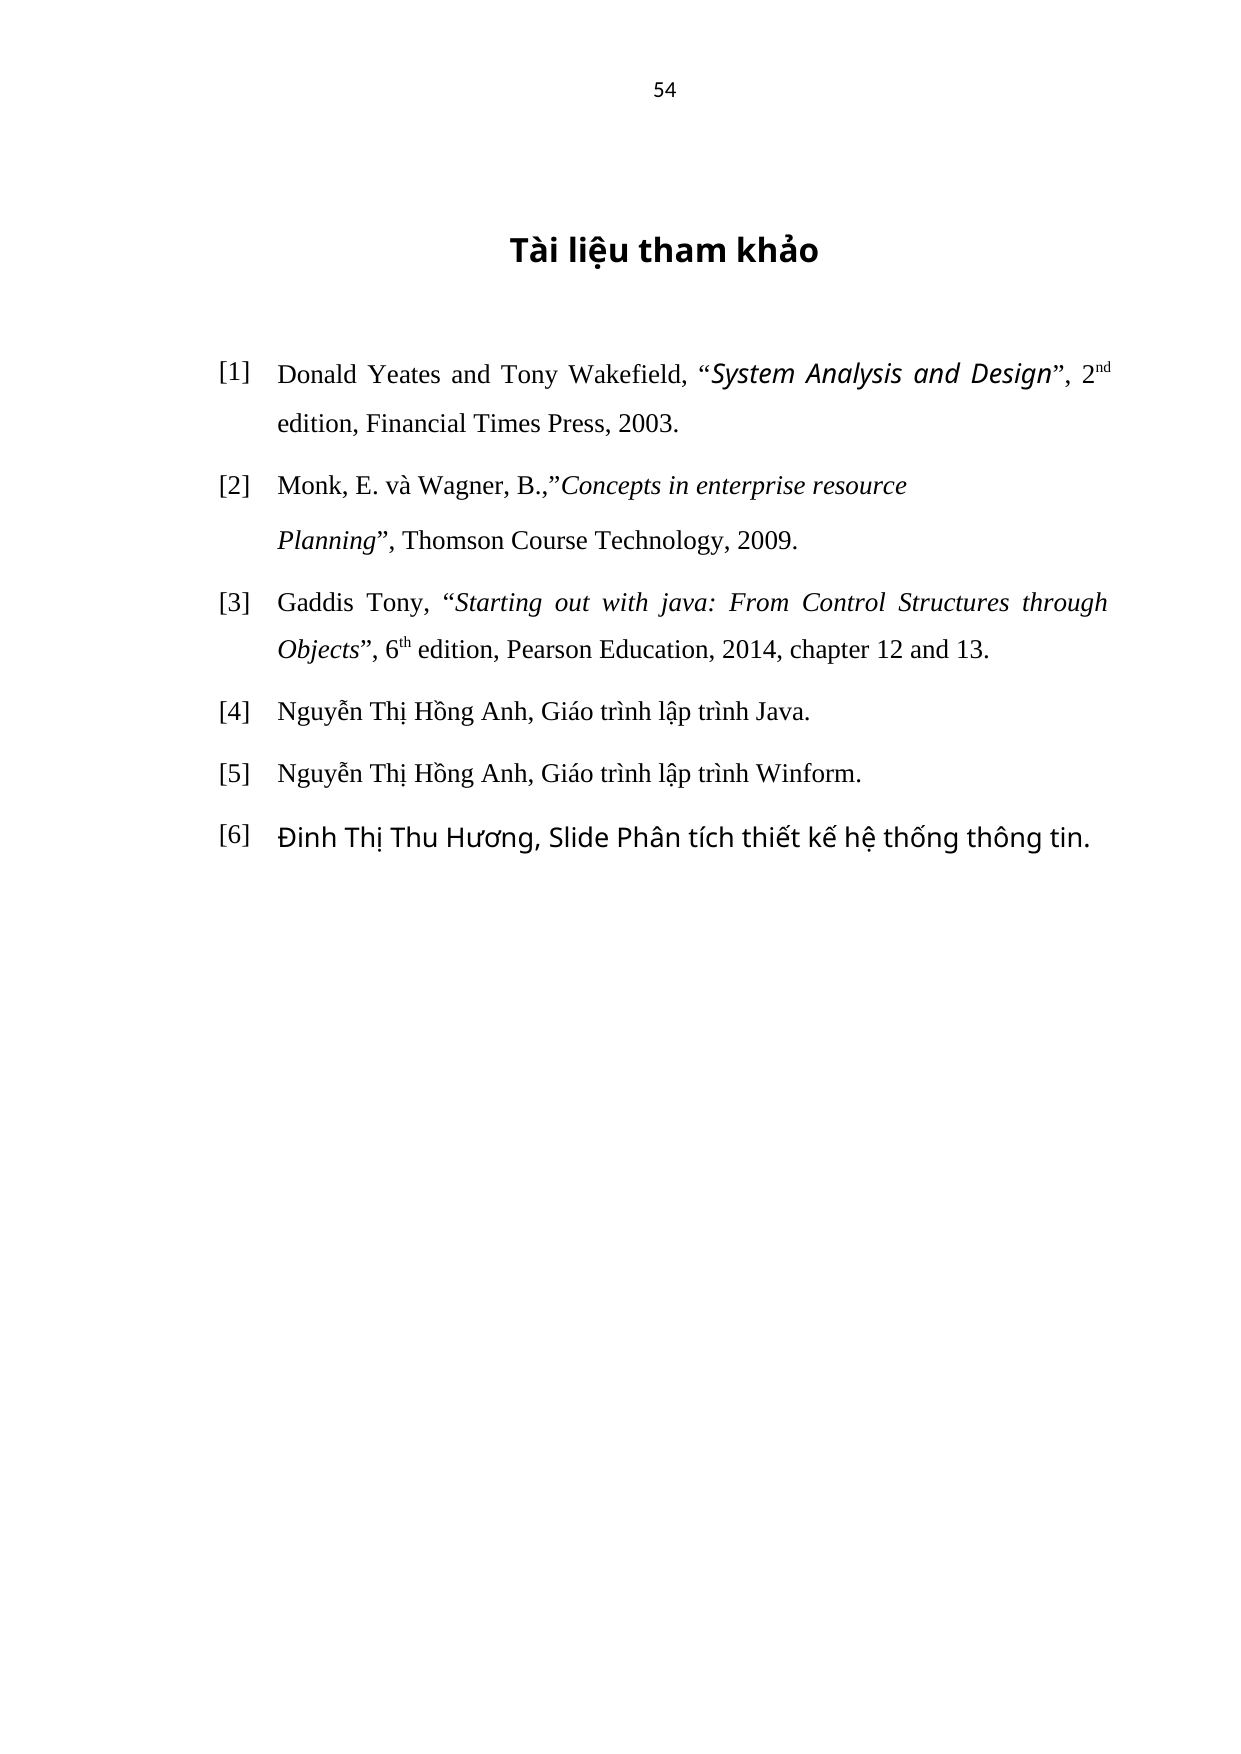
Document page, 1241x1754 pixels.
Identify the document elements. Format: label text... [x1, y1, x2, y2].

table_cell [6] [208, 810, 265, 877]
table_cell Nguyễn Thị Hồng Anh, Giáo trình lập trình Java. [266, 686, 1122, 747]
table_cell Monk, E. và Wagner, B.,”Concepts in enterprise resource Planning”, Thomson Course Technology, 2009. [266, 461, 1122, 577]
table_cell [2] [208, 461, 265, 577]
table_cell Gaddis Tony, “Starting out with java: From Control Structures through Objects”, 6th edition, Pearson Education, 2014, chapter 12 and 13. [266, 578, 1122, 685]
subtitle Tài liệu tham khảo [207, 227, 1122, 273]
table_cell [5] [208, 748, 265, 809]
table_cell Đinh Thị Thu Hương, Slide Phân tích thiết kế hệ thống thông tin. [266, 810, 1122, 877]
table_cell [3] [208, 578, 265, 685]
table_cell [4] [208, 686, 265, 747]
table_cell Nguyễn Thị Hồng Anh, Giáo trình lập trình Winform. [266, 748, 1122, 809]
table_header [1] [208, 346, 265, 460]
table_header Donald Yeates and Tony Wakefield, “System Analysis and Design”, 2nd edition, Financial Times Press, 2003. [266, 346, 1122, 460]
